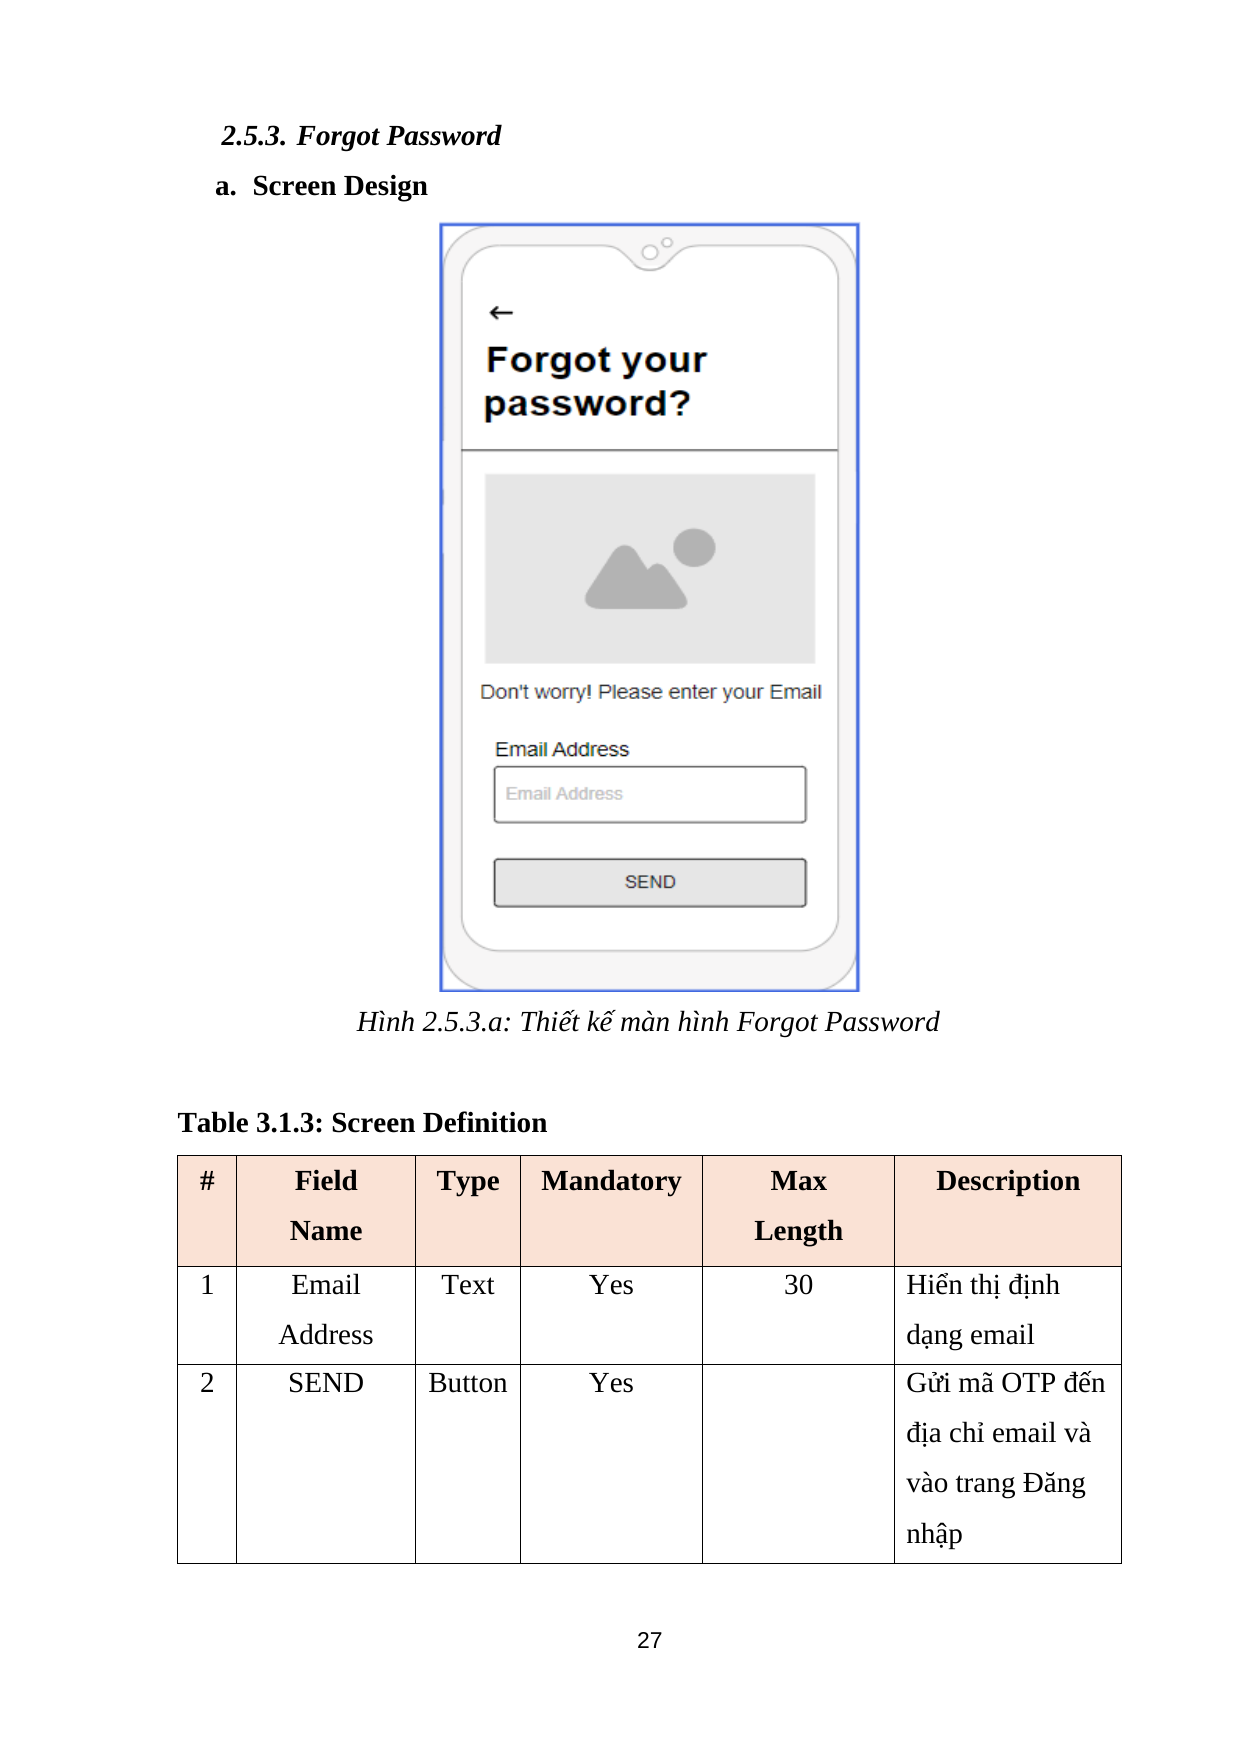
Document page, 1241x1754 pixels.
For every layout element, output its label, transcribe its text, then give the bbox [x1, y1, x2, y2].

table_header Description [895, 1156, 1121, 1266]
table_cell Text [416, 1267, 520, 1364]
table_cell 2 [178, 1365, 236, 1562]
list Forgot Password [221, 118, 1122, 152]
text Hình 2.5.3.a: Thiết kế màn hình Forgot Password [177, 1004, 1122, 1038]
list Screen Design [215, 168, 1122, 202]
table_cell Hiển thị định dạng email [895, 1267, 1121, 1364]
table_header # [178, 1156, 236, 1266]
table_cell Gửi mã OTP đến địa chỉ email và vào trang Đăng nhập [895, 1365, 1121, 1562]
table_cell Button [416, 1365, 520, 1562]
table_cell 30 [703, 1267, 894, 1364]
table_cell SEND [237, 1365, 415, 1562]
table_cell 1 [178, 1267, 236, 1364]
picture [438, 218, 861, 992]
table_cell Yes [521, 1365, 702, 1562]
table_header Field Name [237, 1156, 415, 1266]
text Table 3.1.3: Screen Definition [177, 1105, 1122, 1138]
table_header Mandatory [521, 1156, 702, 1266]
table_header Max Length [703, 1156, 894, 1266]
table_cell [703, 1365, 894, 1562]
table_cell Email Address [237, 1267, 415, 1364]
table_header Type [416, 1156, 520, 1266]
table_cell Yes [521, 1267, 702, 1364]
